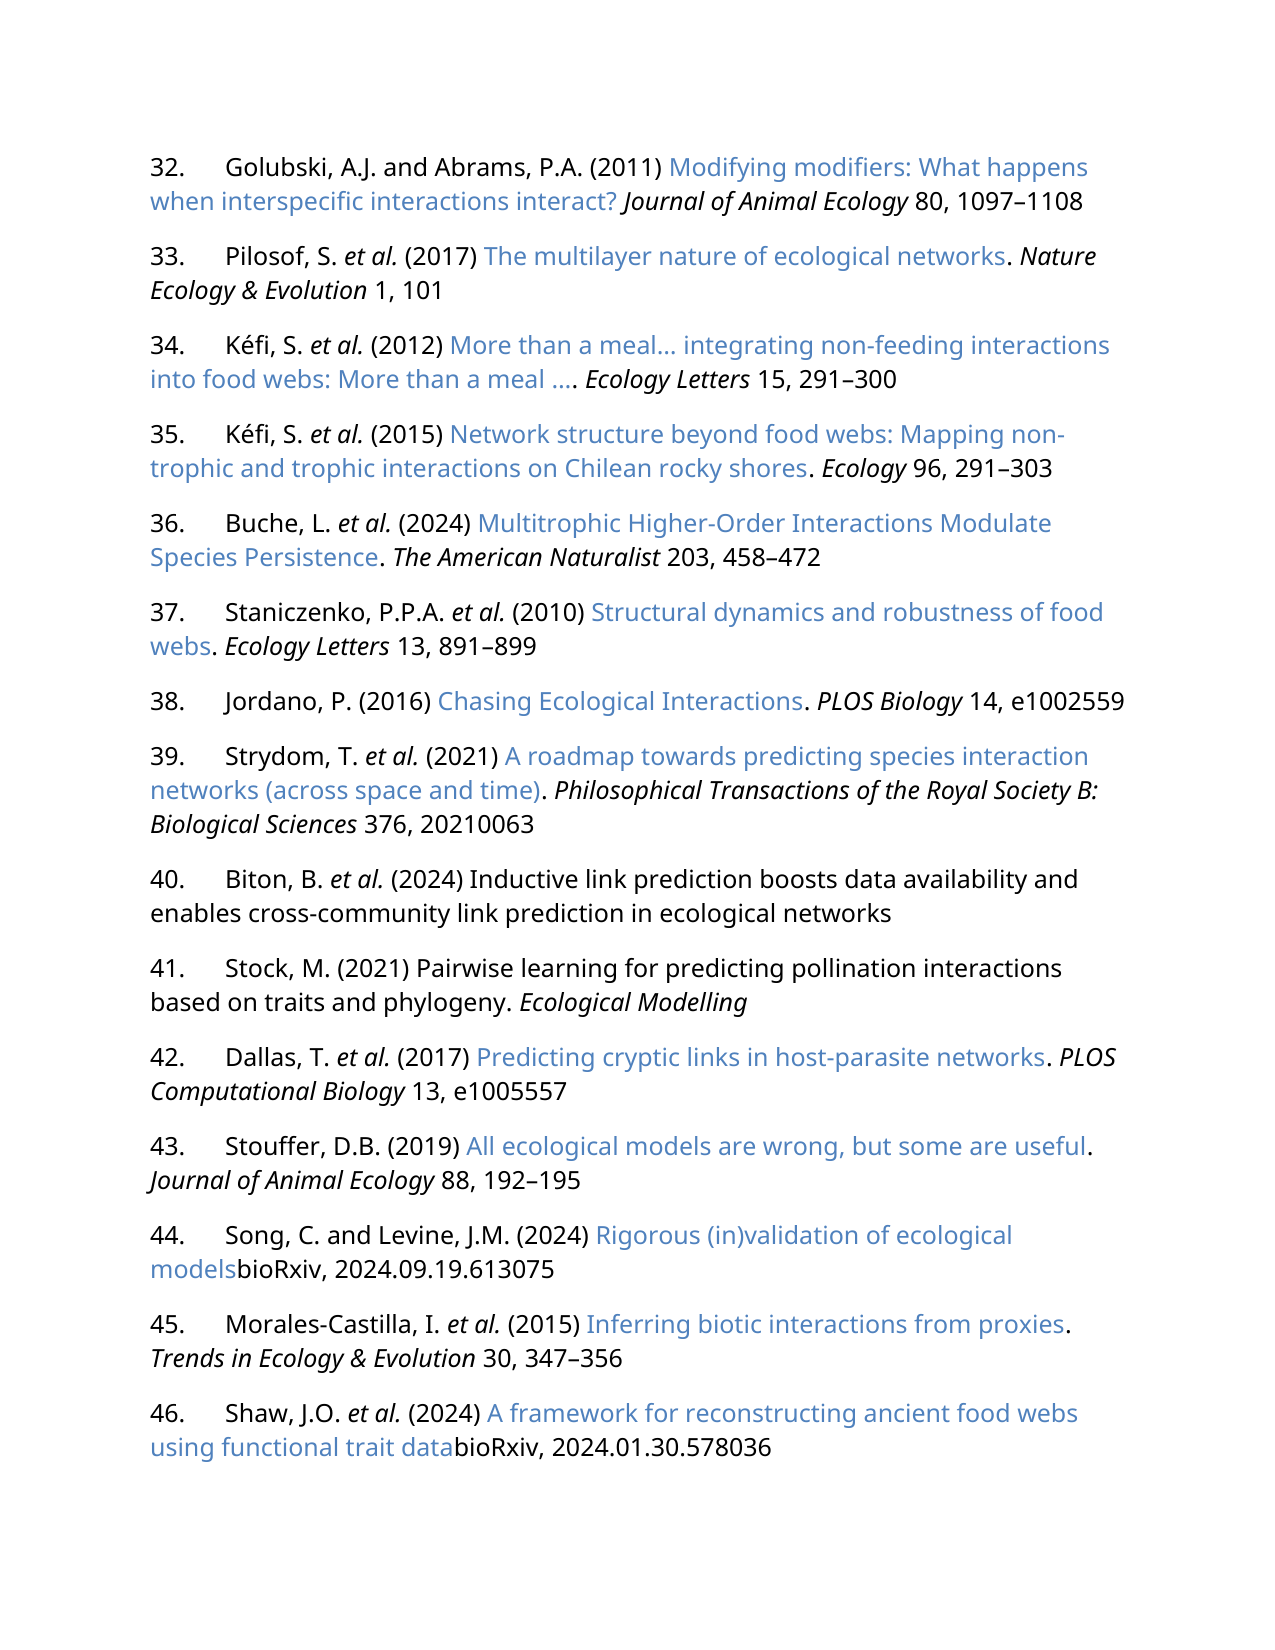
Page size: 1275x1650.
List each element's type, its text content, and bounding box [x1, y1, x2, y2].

text 37. Staniczenko, P.P.A. et al. (2010) Structural dynamics and robustness of food webs. Ecology Letters 13, 891–899 [150, 595, 1125, 663]
text 34. Kéfi, S. et al. (2012) More than a meal… integrating non-feeding interactions into food webs: More than a meal …. Ecology Letters 15, 291–300 [150, 328, 1125, 396]
text 42. Dallas, T. et al. (2017) Predicting cryptic links in host-parasite networks. PLOS Computational Biology 13, e1005557 [150, 1039, 1125, 1108]
text 39. Strydom, T. et al. (2021) A roadmap towards predicting species interaction networks (across space and time). Philosophical Transactions of the Royal Society B: Biological Sciences 376, 20210063 [150, 739, 1125, 841]
text 41. Stock, M. (2021) Pairwise learning for predicting pollination interactions based on traits and phylogeny. Ecological Modelling [150, 951, 1125, 1019]
text 36. Buche, L. et al. (2024) Multitrophic Higher-Order Interactions Modulate Species Persistence. The American Naturalist 203, 458–472 [150, 506, 1125, 574]
text 45. Morales-Castilla, I. et al. (2015) Inferring biotic interactions from proxies. Trends in Ecology & Evolution 30, 347–356 [150, 1306, 1125, 1374]
text 46. Shaw, J.O. et al. (2024) A framework for reconstructing ancient food webs using functional trait databioRxiv, 2024.01.30.578036 [150, 1395, 1125, 1463]
text 44. Song, C. and Levine, J.M. (2024) Rigorous (in)validation of ecological modelsbioRxiv, 2024.09.19.613075 [150, 1217, 1125, 1286]
text 40. Biton, B. et al. (2024) Inductive link prediction boosts data availability and enables cross-community link prediction in ecological networks [150, 862, 1125, 930]
text 38. Jordano, P. (2016) Chasing Ecological Interactions. PLOS Biology 14, e1002559 [150, 684, 1125, 718]
text 33. Pilosof, S. et al. (2017) The multilayer nature of ecological networks. Nature Ecology & Evolution 1, 101 [150, 239, 1125, 307]
text 43. Stouffer, D.B. (2019) All ecological models are wrong, but some are useful. Journal of Animal Ecology 88, 192–195 [150, 1128, 1125, 1197]
text 32. Golubski, A.J. and Abrams, P.A. (2011) Modifying modifiers: What happens when interspecific interactions interact? Journal of Animal Ecology 80, 1097–1108 [150, 150, 1125, 218]
text 35. Kéfi, S. et al. (2015) Network structure beyond food webs: Mapping non-trophic and trophic interactions on Chilean rocky shores. Ecology 96, 291–303 [150, 417, 1125, 485]
